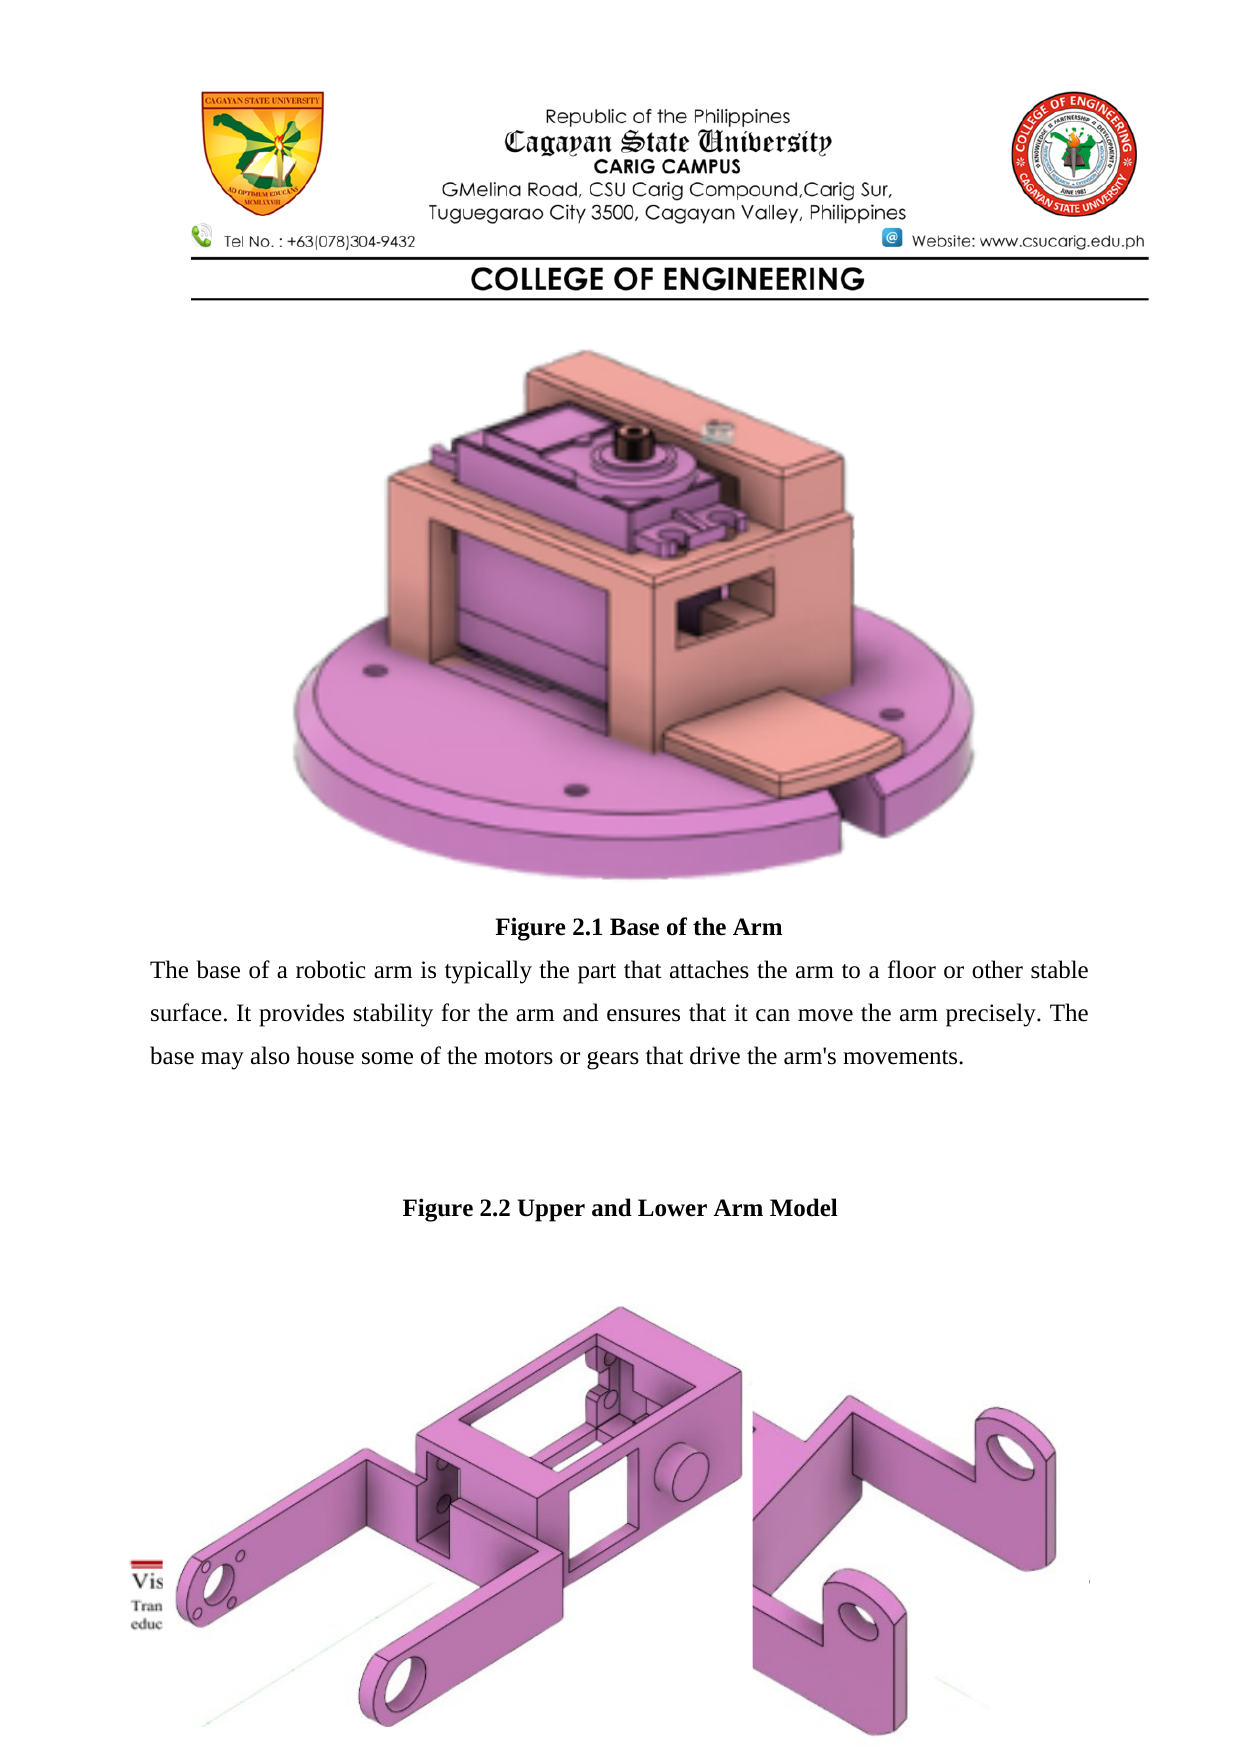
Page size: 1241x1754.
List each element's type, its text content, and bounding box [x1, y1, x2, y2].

text The base of a robotic arm is typically the part that attaches the arm to a floor or other stable surface. It provides stability for the arm and ensures that it can move the arm precisely. The base may also house some of the motors or gears that drive the arm's movements. [150, 955, 1090, 1070]
text Figure 2.2 Upper and Lower Arm Model [150, 1193, 1090, 1222]
picture [116, 1274, 1089, 1754]
picture [191, 80, 1149, 309]
picture [276, 321, 1002, 899]
text Figure 2.1 Base of the Arm [150, 912, 1090, 941]
